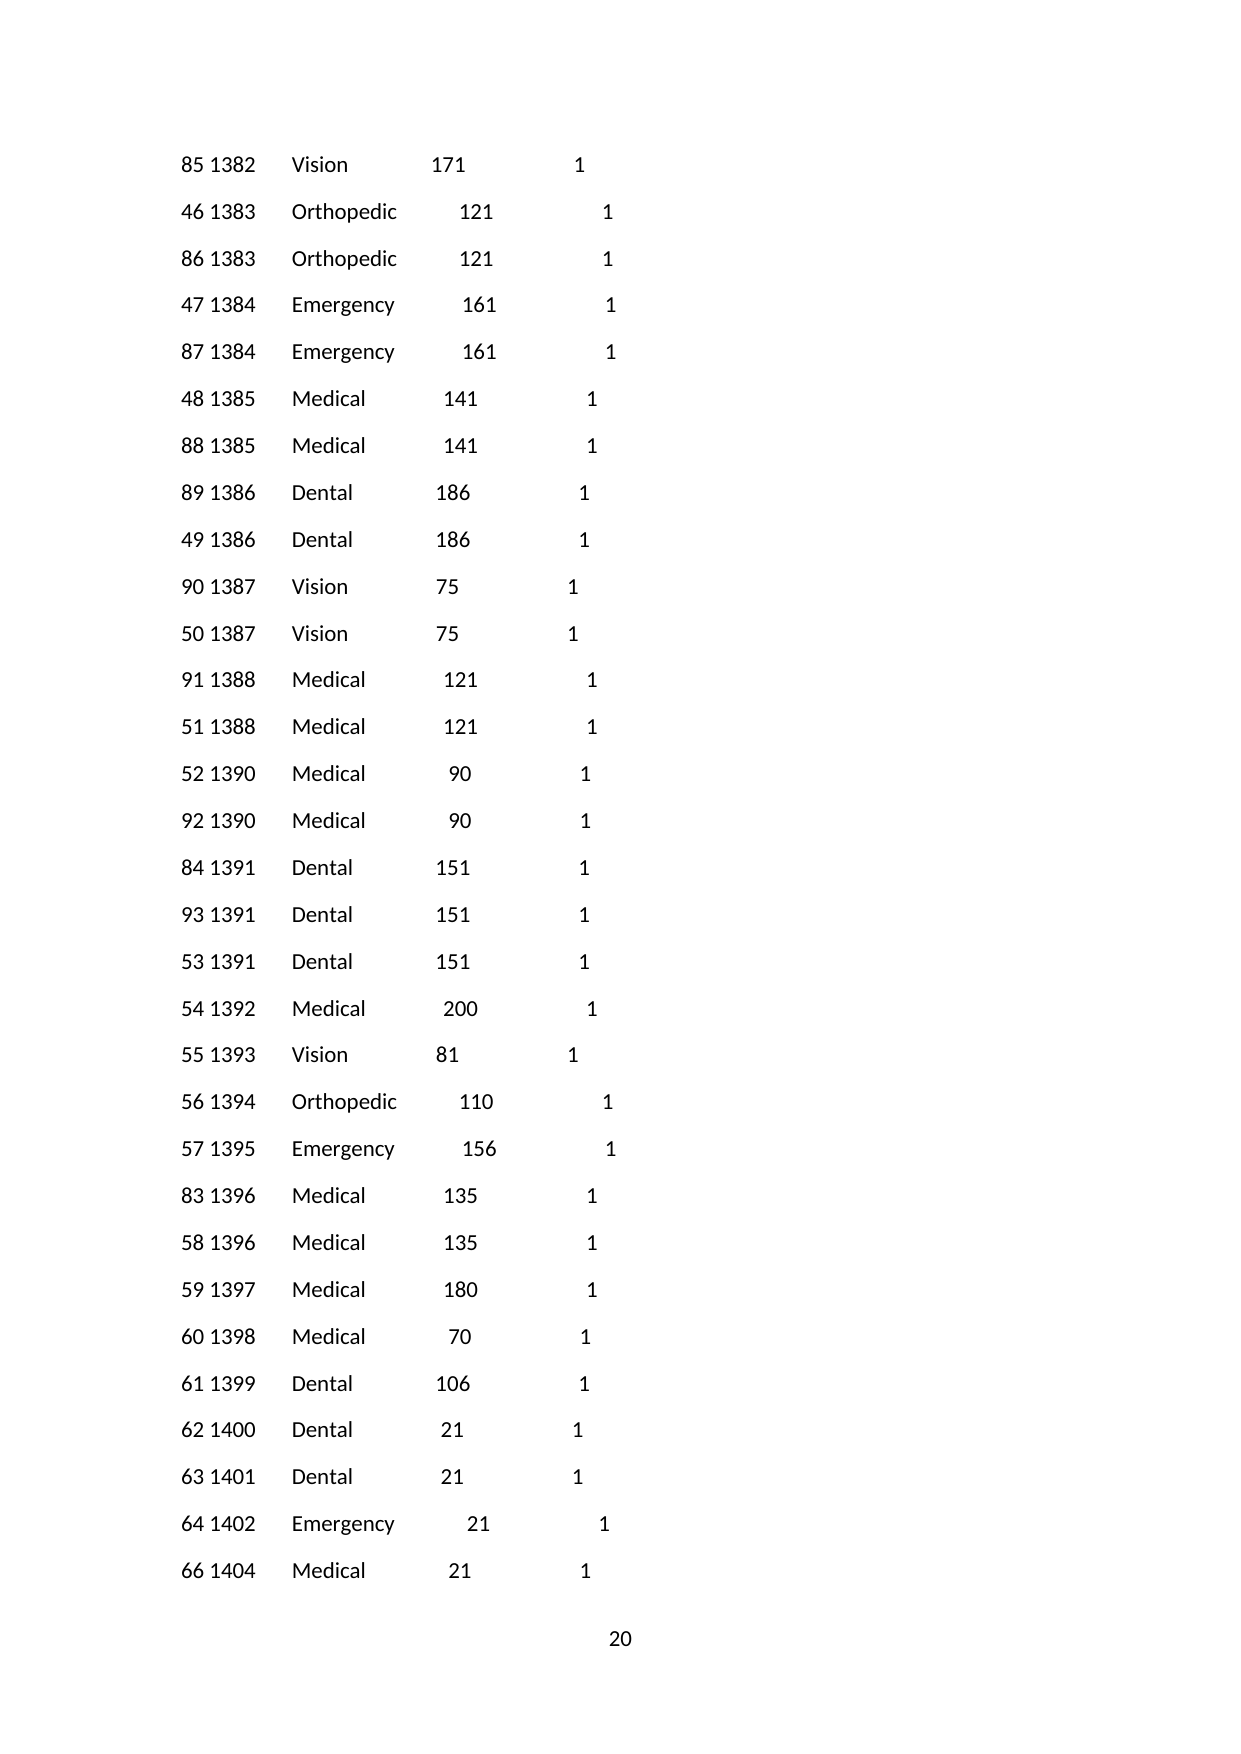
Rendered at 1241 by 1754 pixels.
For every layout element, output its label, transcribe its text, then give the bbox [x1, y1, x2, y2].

text 63 1401 Dental 21 1 [150, 1462, 1090, 1491]
text 49 1386 Dental 186 1 [150, 525, 1090, 553]
text 64 1402 Emergency 21 1 [150, 1509, 1090, 1537]
text 53 1391 Dental 151 1 [150, 947, 1090, 975]
text 50 1387 Vision 75 1 [150, 619, 1090, 647]
text 51 1388 Medical 121 1 [150, 712, 1090, 741]
text 84 1391 Dental 151 1 [150, 853, 1090, 881]
text 57 1395 Emergency 156 1 [150, 1134, 1090, 1162]
text 52 1390 Medical 90 1 [150, 759, 1090, 787]
text 47 1384 Emergency 161 1 [150, 291, 1090, 319]
text 92 1390 Medical 90 1 [150, 806, 1090, 834]
text 60 1398 Medical 70 1 [150, 1322, 1090, 1350]
text 54 1392 Medical 200 1 [150, 994, 1090, 1022]
text 62 1400 Dental 21 1 [150, 1416, 1090, 1444]
text 87 1384 Emergency 161 1 [150, 337, 1090, 366]
text 93 1391 Dental 151 1 [150, 900, 1090, 928]
text 58 1396 Medical 135 1 [150, 1228, 1090, 1256]
text 91 1388 Medical 121 1 [150, 666, 1090, 694]
text 46 1383 Orthopedic 121 1 [150, 197, 1090, 225]
text 61 1399 Dental 106 1 [150, 1369, 1090, 1397]
text 59 1397 Medical 180 1 [150, 1275, 1090, 1303]
text 83 1396 Medical 135 1 [150, 1181, 1090, 1209]
text 88 1385 Medical 141 1 [150, 431, 1090, 459]
text 89 1386 Dental 186 1 [150, 478, 1090, 506]
text 66 1404 Medical 21 1 [150, 1556, 1090, 1584]
text 86 1383 Orthopedic 121 1 [150, 244, 1090, 272]
text 90 1387 Vision 75 1 [150, 572, 1090, 600]
text 55 1393 Vision 81 1 [150, 1041, 1090, 1069]
text 48 1385 Medical 141 1 [150, 384, 1090, 412]
text 85 1382 Vision 171 1 [150, 150, 1090, 178]
text 56 1394 Orthopedic 110 1 [150, 1087, 1090, 1116]
